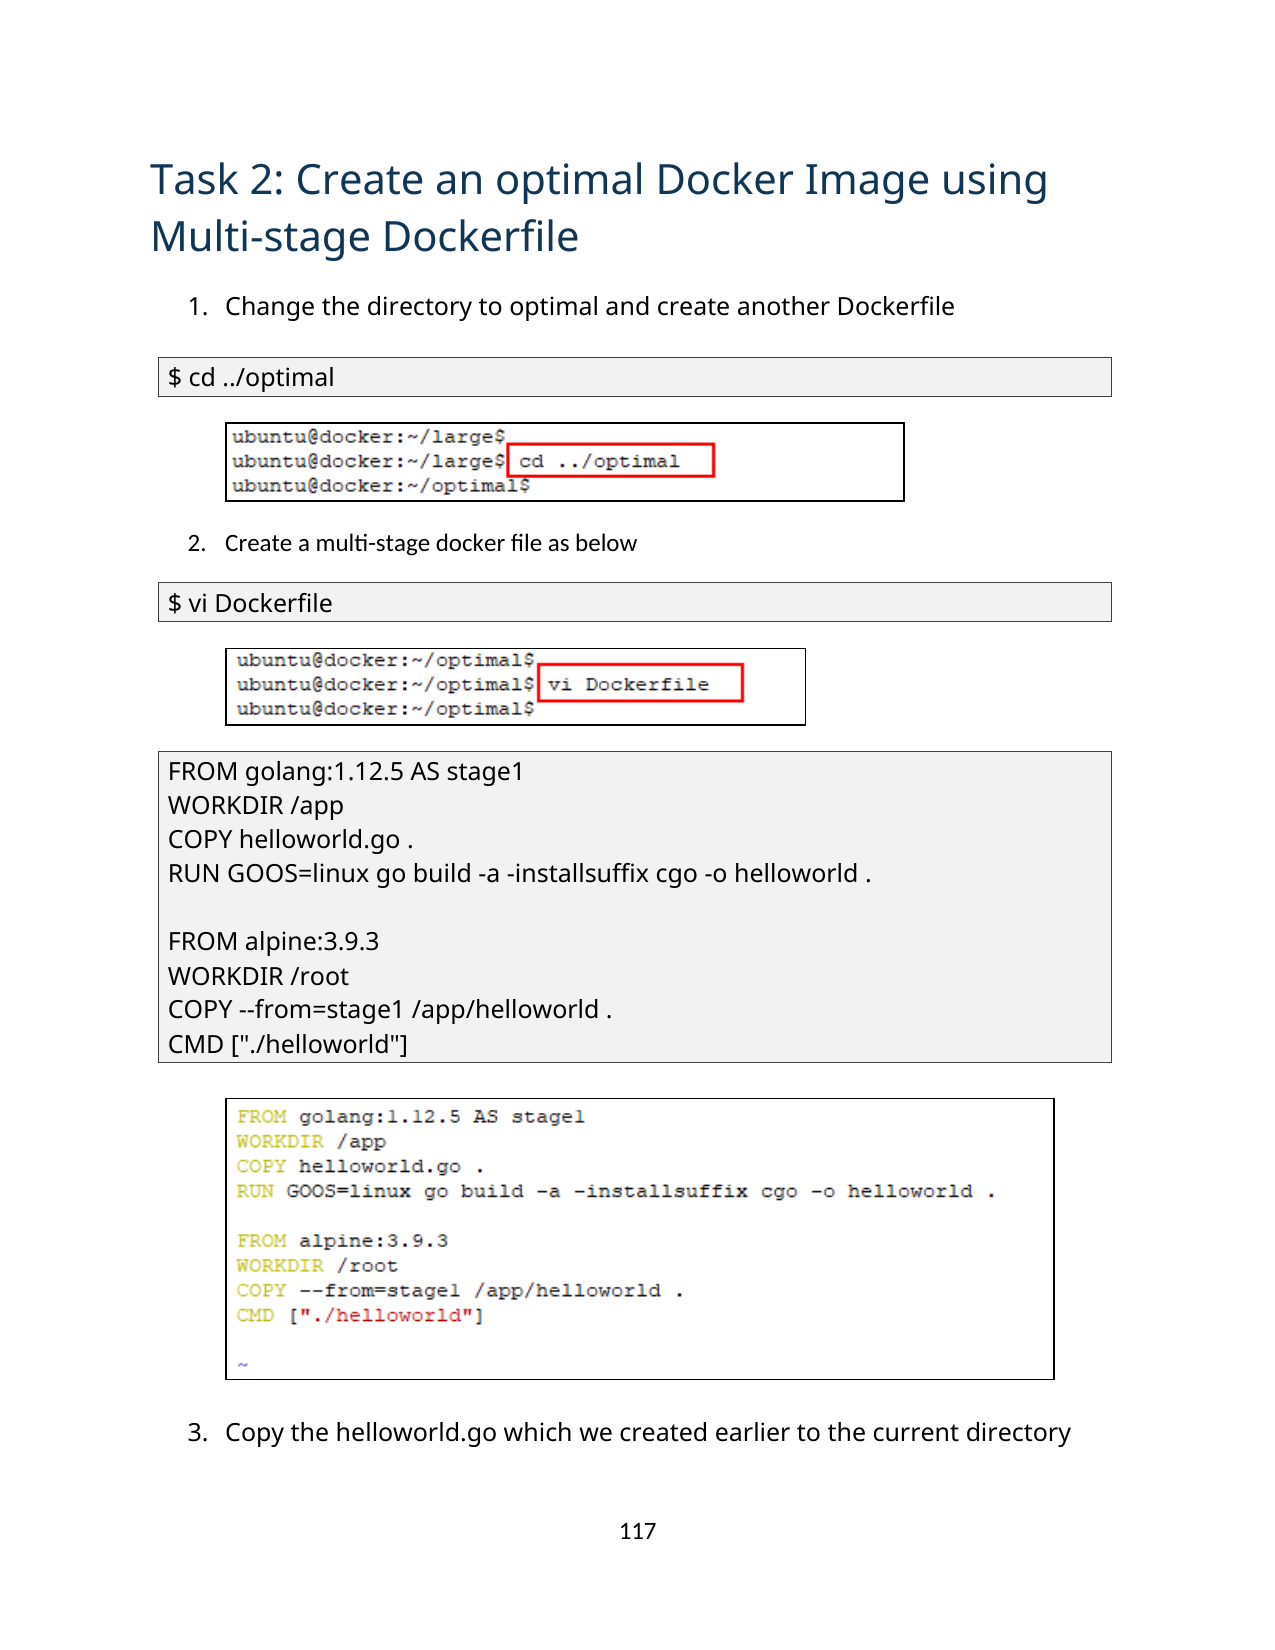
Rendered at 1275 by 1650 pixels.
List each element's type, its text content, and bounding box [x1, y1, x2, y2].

picture [227, 1099, 1053, 1379]
text WORKDIR /root [159, 955, 1111, 989]
text CMD ["./helloworld"] [159, 1023, 1111, 1062]
text WORKDIR /app [159, 785, 1111, 819]
text $ cd ../optimal [159, 358, 1111, 396]
text Task 2: Create an optimal Docker Image using Multi-stage Dockerfile [150, 150, 1125, 263]
text FROM golang:1.12.5 AS stage1 [159, 752, 1111, 785]
text FROM alpine:3.9.3 [159, 921, 1111, 955]
text COPY helloworld.go . [159, 819, 1111, 853]
picture [227, 424, 903, 500]
text RUN GOOS=linux go build -a -installsuffix cgo -o helloworld . [159, 853, 1111, 887]
picture [227, 649, 805, 724]
text $ vi Dockerfile [159, 583, 1111, 621]
list Change the directory to optimal and create another Dockerfile [187, 288, 1125, 323]
list Copy the helloworld.go which we created earlier to the current directory [187, 1414, 1125, 1448]
list Create a multi-stage docker file as below [187, 527, 1125, 557]
text COPY --from=stage1 /app/helloworld . [159, 989, 1111, 1023]
